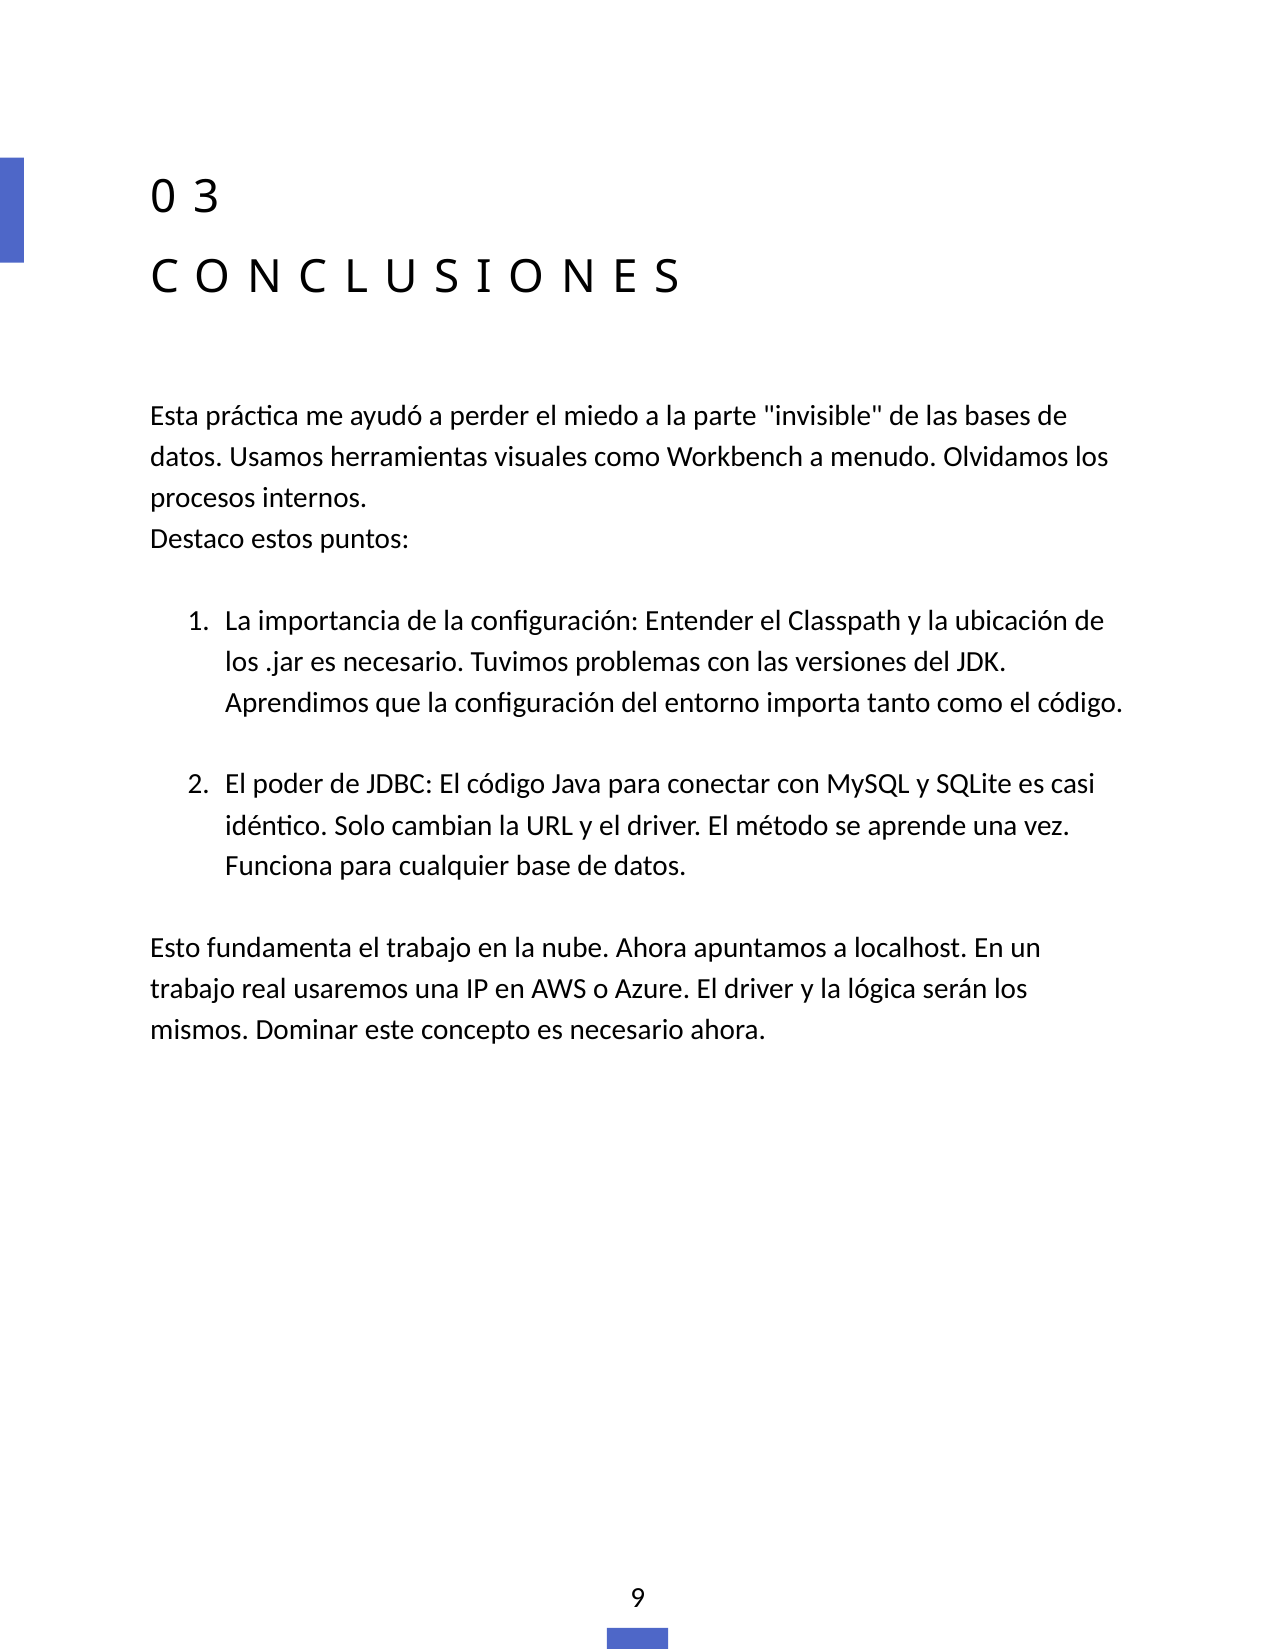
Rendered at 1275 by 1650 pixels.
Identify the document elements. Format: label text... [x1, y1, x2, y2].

subtitle 03 [150, 164, 1125, 226]
text conclusiones [150, 244, 1125, 306]
list La importancia de la configuración: Entender el Classpath y la ubicación de los .jar es necesario. Tuvimos problemas con las versiones del JDK. Aprendimos que la configuración del entorno importa tanto como el código. [187, 602, 1125, 719]
text Esta práctica me ayudó a perder el miedo a la parte "invisible" de las bases de datos. Usamos herramientas visuales como Workbench a menudo. Olvidamos los procesos internos. [150, 397, 1125, 515]
text Esto fundamenta el trabajo en la nube. Ahora apuntamos a localhost. En un trabajo real usaremos una IP en AWS o Azure. El driver y la lógica serán los mismos. Dominar este concepto es necesario ahora. [150, 929, 1125, 1047]
list El poder de JDBC: El código Java para conectar con MySQL y SQLite es casi idéntico. Solo cambian la URL y el driver. El método se aprende una vez. Funciona para cualquier base de datos. [187, 766, 1125, 883]
text Destaco estos puntos: [150, 520, 1125, 556]
